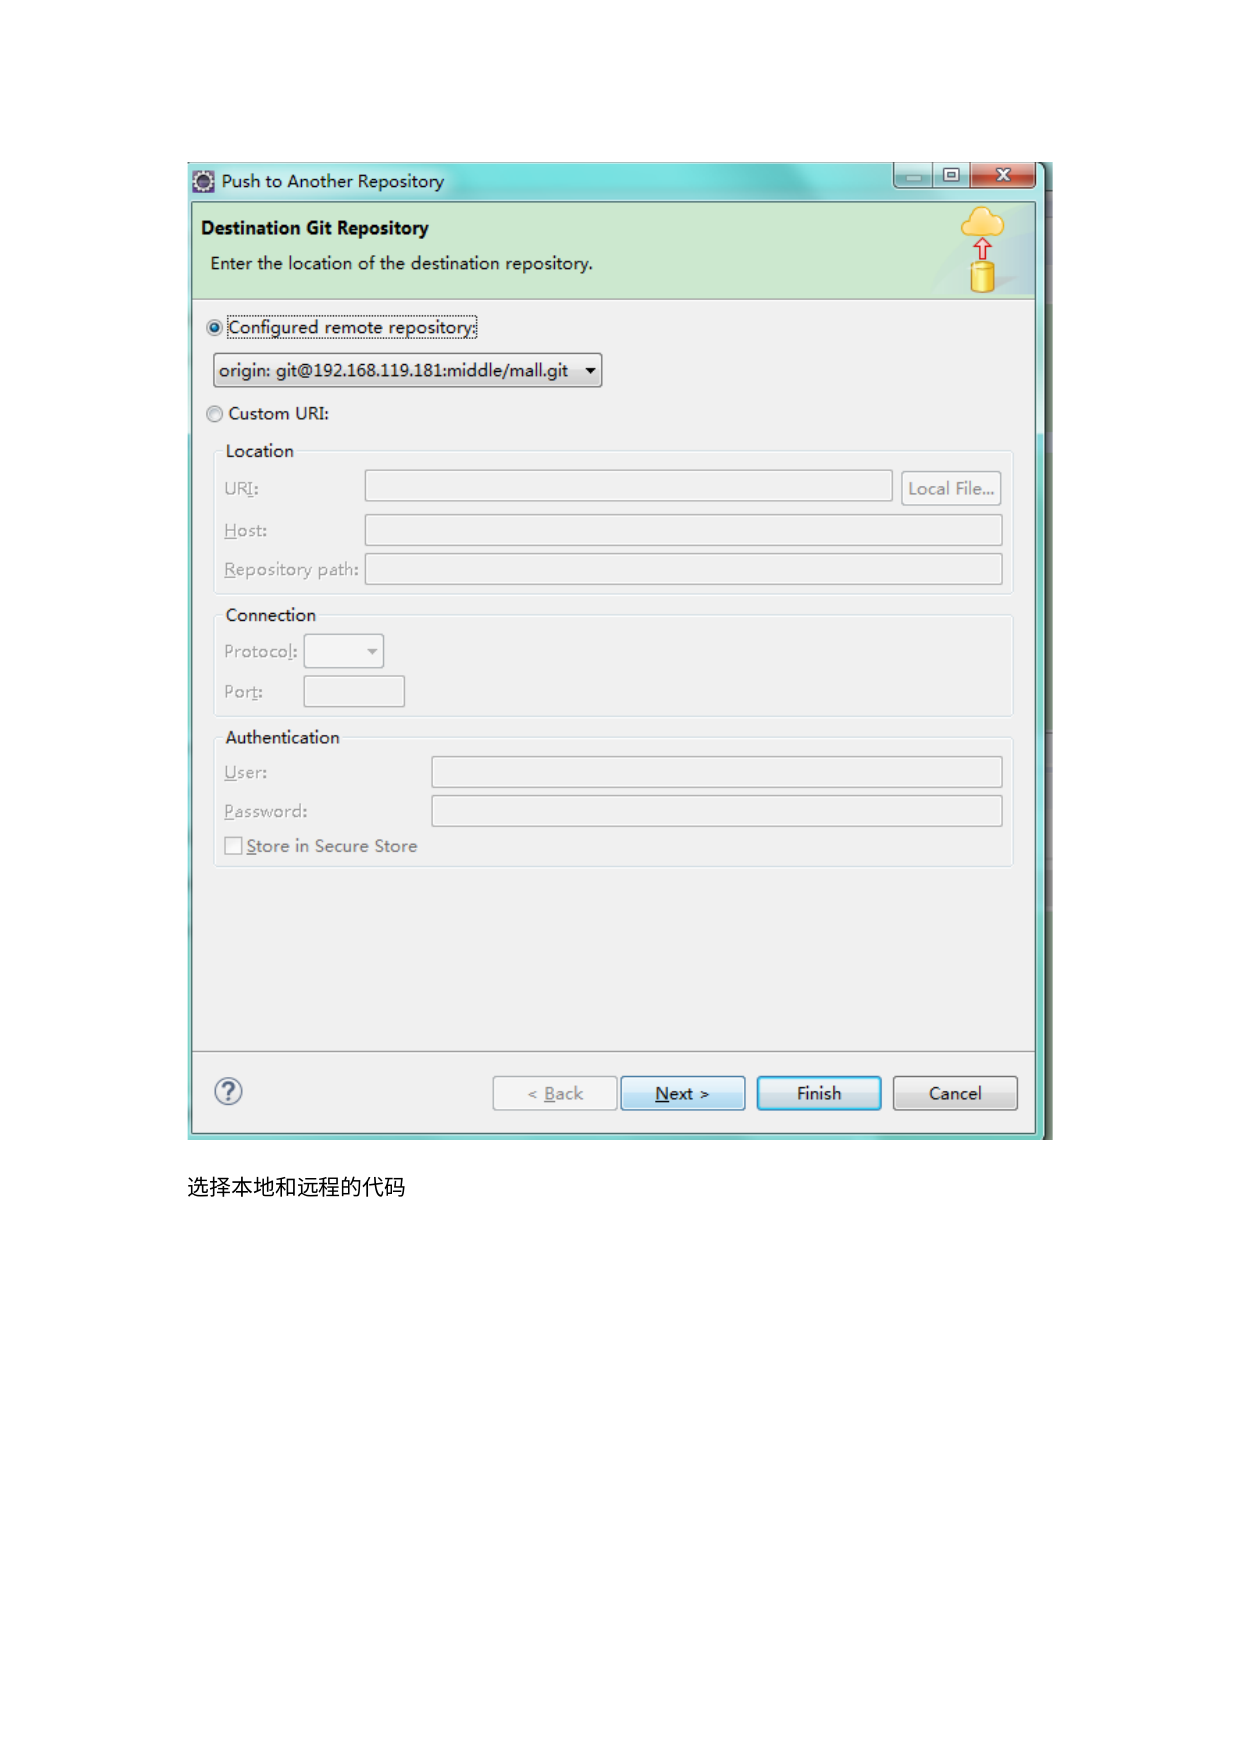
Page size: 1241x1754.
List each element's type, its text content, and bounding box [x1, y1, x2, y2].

picture [187, 162, 1053, 1140]
text 选择本地和远程的代码 [187, 1169, 1053, 1202]
